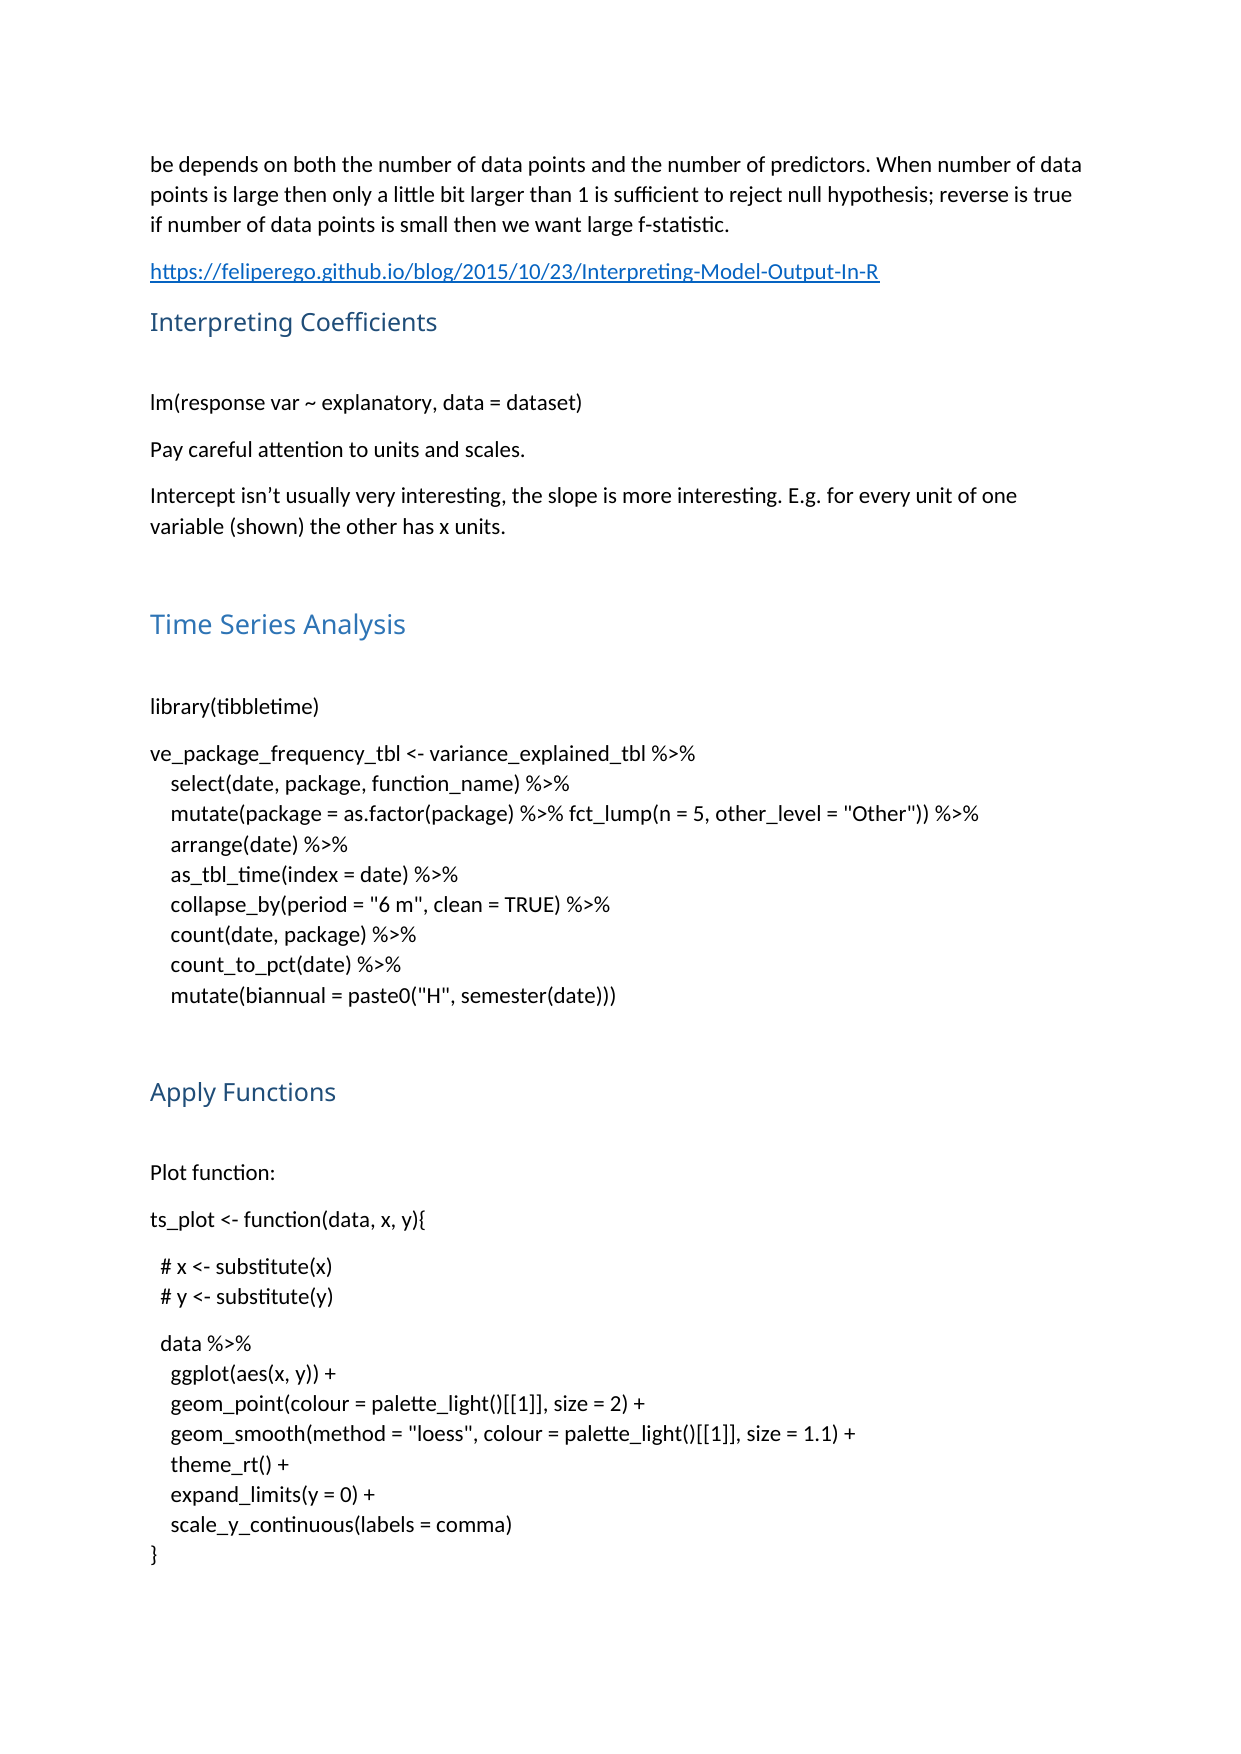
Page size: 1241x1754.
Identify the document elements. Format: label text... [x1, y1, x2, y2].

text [150, 150, 1090, 238]
text data %>% ggplot(aes(x, y)) + geom_point(colour = palette_light()[[1]], size = 2) + geom_smooth(method = "loess", colour = palette_light()[[1]], size = 1.1) + theme_rt() + expand_limits(y = 0) + scale_y_continuous(labels = comma) } [150, 1329, 1090, 1568]
subtitle Time Series Analysis [150, 606, 1090, 642]
text ts_plot <- function(data, x, y){ [150, 1205, 1090, 1233]
text ve_package_frequency_tbl <- variance_explained_tbl %>% select(date, package, function_name) %>% mutate(package = as.factor(package) %>% fct_lump(n = 5, other_level = "Other")) %>% arrange(date) %>% as_tbl_time(index = date) %>% collapse_by(period = "6 m", clean = TRUE) %>% count(date, package) %>% count_to_pct(date) %>% mutate(biannual = paste0("H", semester(date))) [150, 739, 1090, 1009]
text library(tibbletime) [150, 692, 1090, 720]
text lm(response var ~ explanatory, data = dataset) [150, 388, 1090, 416]
text Pay careful attention to units and scales. [150, 435, 1090, 463]
text Intercept isn’t usually very interesting, the slope is more interesting. E.g. for every unit of one variable (shown) the other has x units. [150, 482, 1090, 540]
text https://feliperego.github.io/blog/2015/10/23/Interpreting-Model-Output-In-R [150, 257, 1090, 285]
subtitle Apply Functions [150, 1074, 1090, 1108]
text # x <- substitute(x) # y <- substitute(y) [150, 1252, 1090, 1310]
subtitle Interpreting Coefficients [150, 304, 1090, 338]
text Plot function: [150, 1158, 1090, 1186]
